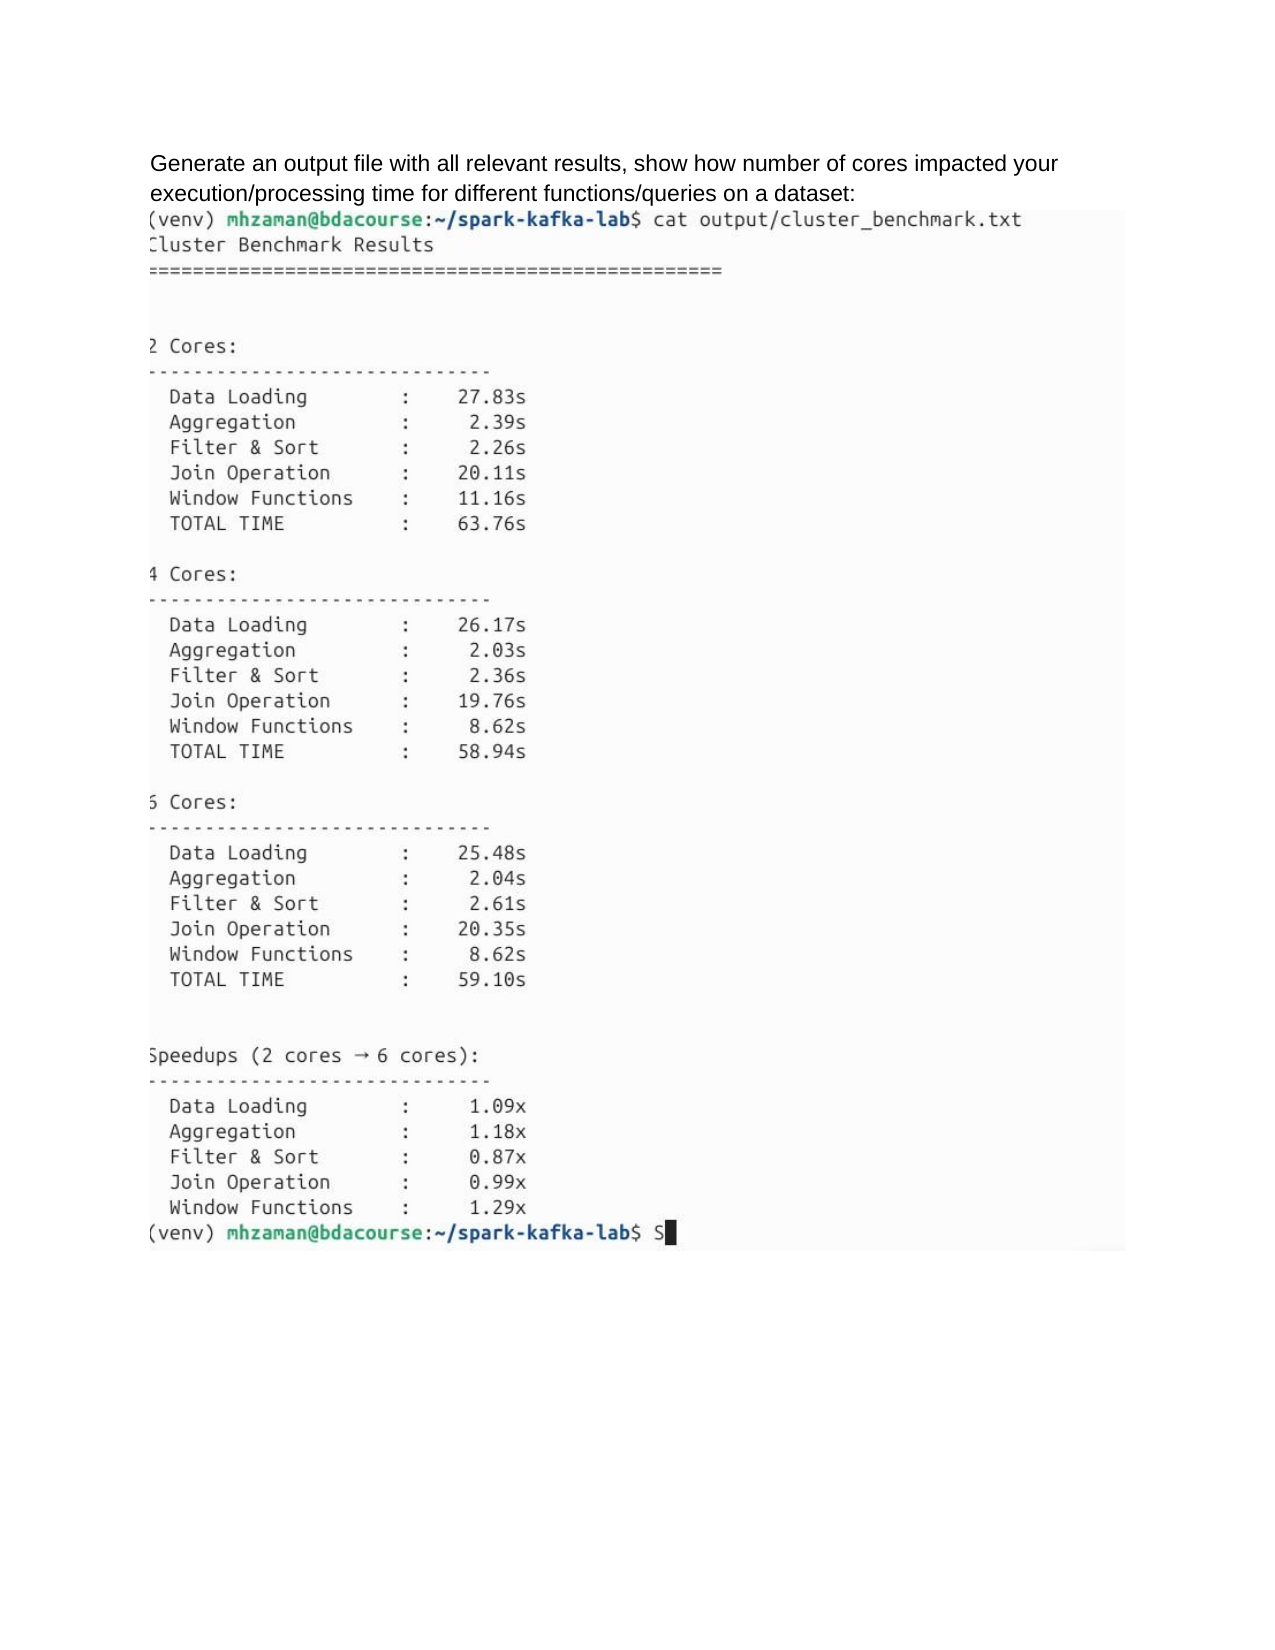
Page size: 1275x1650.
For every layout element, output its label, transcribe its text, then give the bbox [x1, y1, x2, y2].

text Generate an output file with all relevant results, show how number of cores impacted your execution/processing time for different functions/queries on a dataset: [150, 150, 1125, 207]
picture [150, 210, 1125, 1251]
